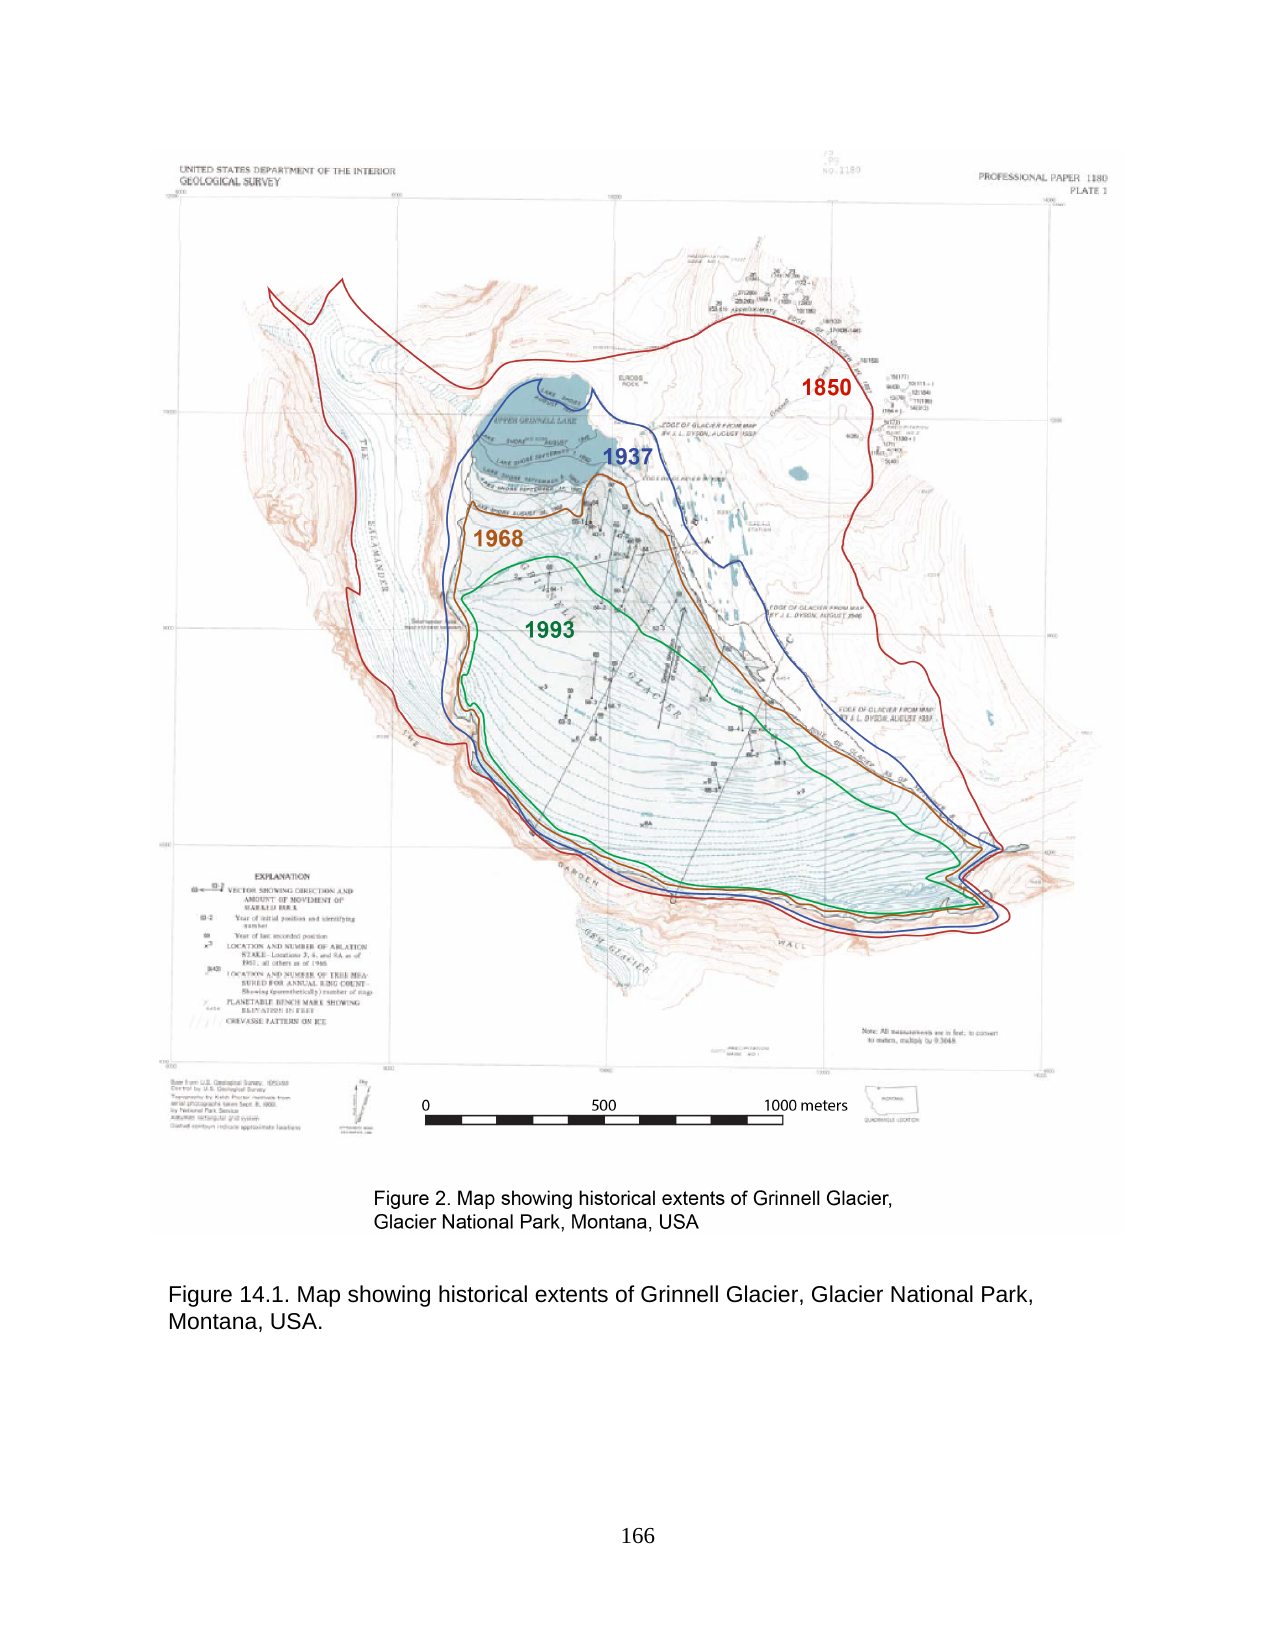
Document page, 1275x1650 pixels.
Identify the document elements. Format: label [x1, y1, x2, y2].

picture [150, 150, 1125, 1235]
